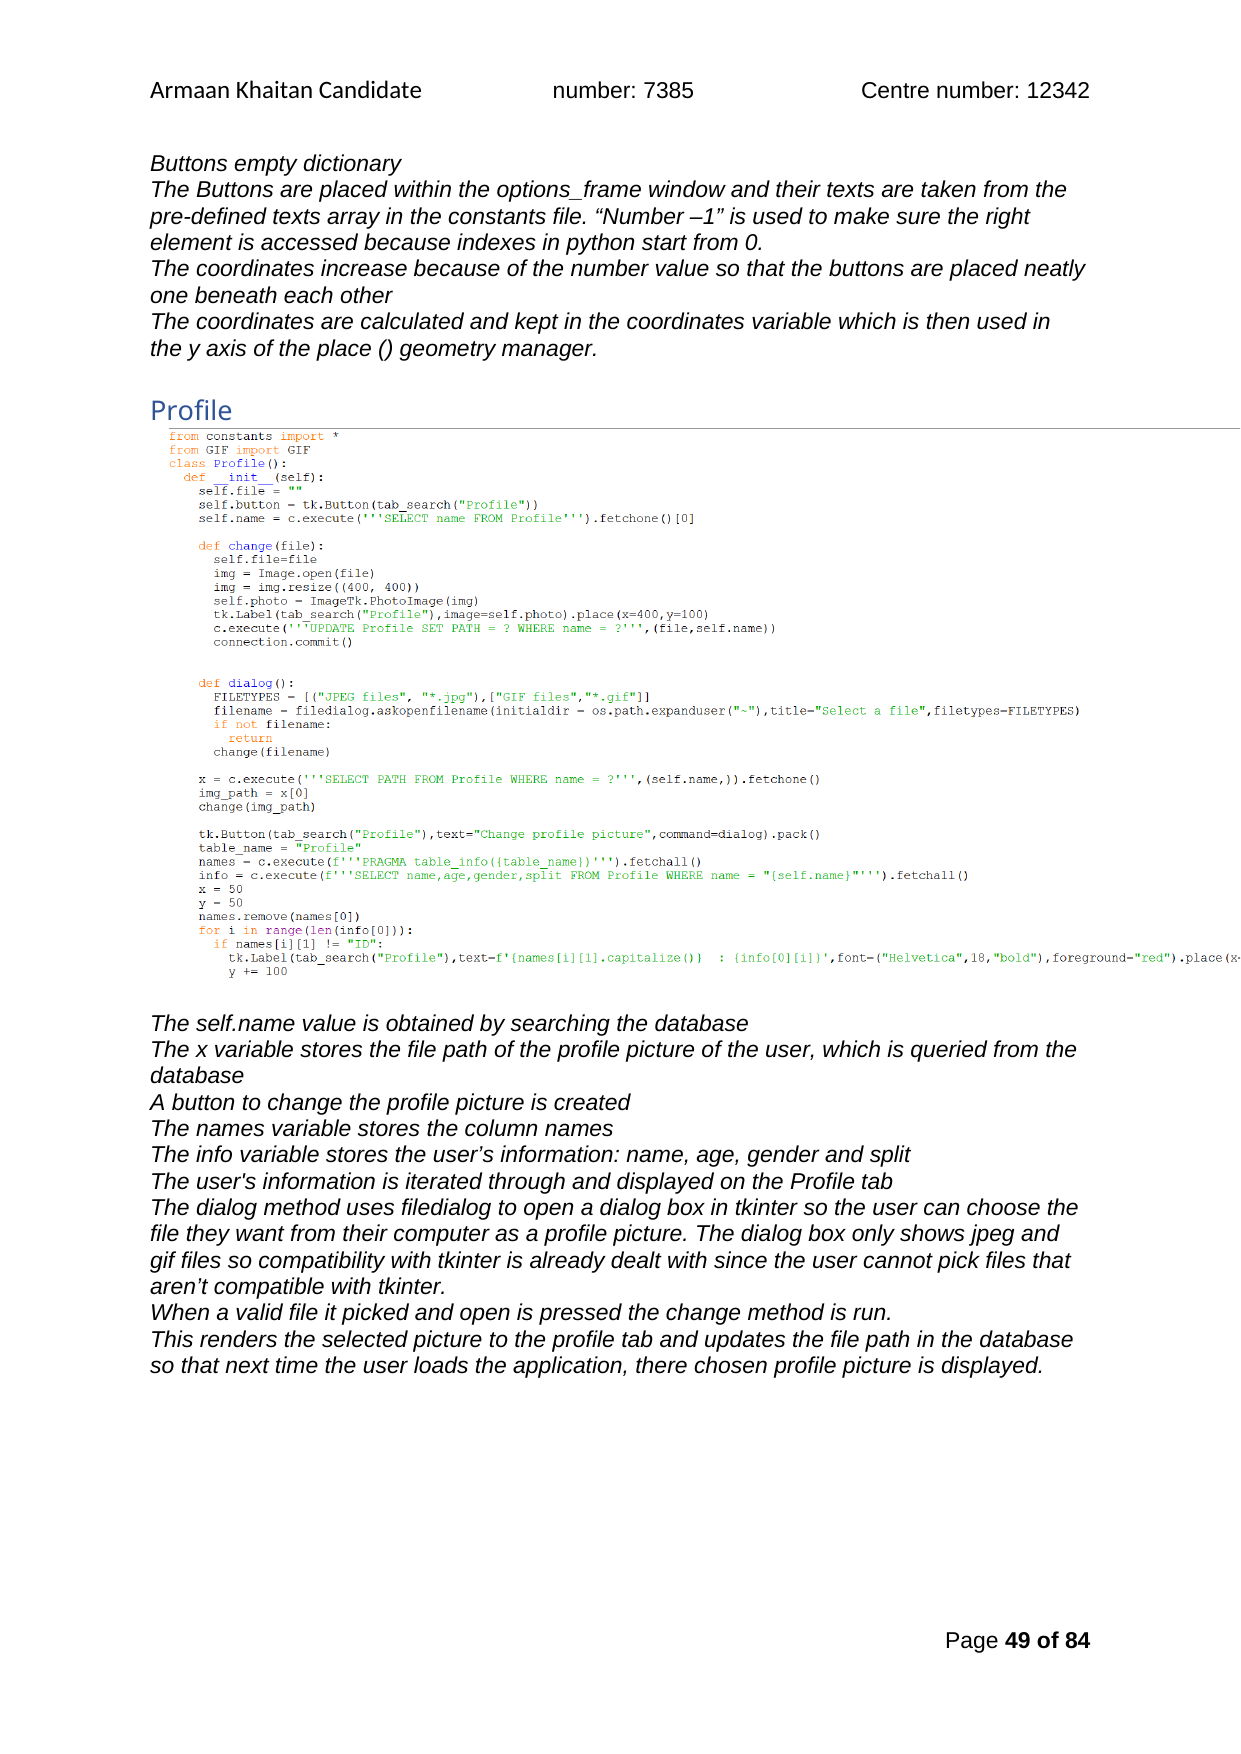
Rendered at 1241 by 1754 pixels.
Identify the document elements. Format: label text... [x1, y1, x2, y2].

text The x variable stores the file path of the profile picture of the user, which is queried from the database [150, 1036, 1090, 1088]
text The names variable stores the column names [150, 1115, 1090, 1141]
text A button to change the profile picture is created [150, 1088, 1090, 1115]
subtitle Profile [150, 391, 1090, 428]
text The coordinates are calculated and kept in the coordinates variable which is then used in the y axis of the place () geometry manager. [150, 308, 1090, 361]
text The Buttons are placed within the options_frame window and their texts are taken from the pre-defined texts array in the constants file. “Number –1” is used to make sure the right element is accessed because indexes in python start from 0. [150, 176, 1090, 255]
text The coordinates increase because of the number value so that the buttons are placed neatly one beneath each other [150, 255, 1090, 308]
text This renders the selected picture to the profile tab and updates the file path in the database so that next time the user loads the application, there chosen profile picture is displayed. [150, 1326, 1090, 1378]
text The info variable stores the user’s information: name, age, gender and split [150, 1141, 1090, 1168]
text The self.name value is obtained by searching the database [150, 1009, 1090, 1036]
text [150, 150, 1090, 176]
text The user's information is iterated through and displayed on the Profile tab [150, 1168, 1090, 1194]
text The dialog method uses filedialog to open a dialog box in tkinter so the user can choose the file they want from their computer as a profile picture. The dialog box only shows jpeg and gif files so compatibility with tkinter is already dealt with since the user cannot pick files that aren’t compatible with tkinter. [150, 1194, 1090, 1299]
text When a valid file it picked and open is pressed the change method is run. [150, 1299, 1090, 1326]
